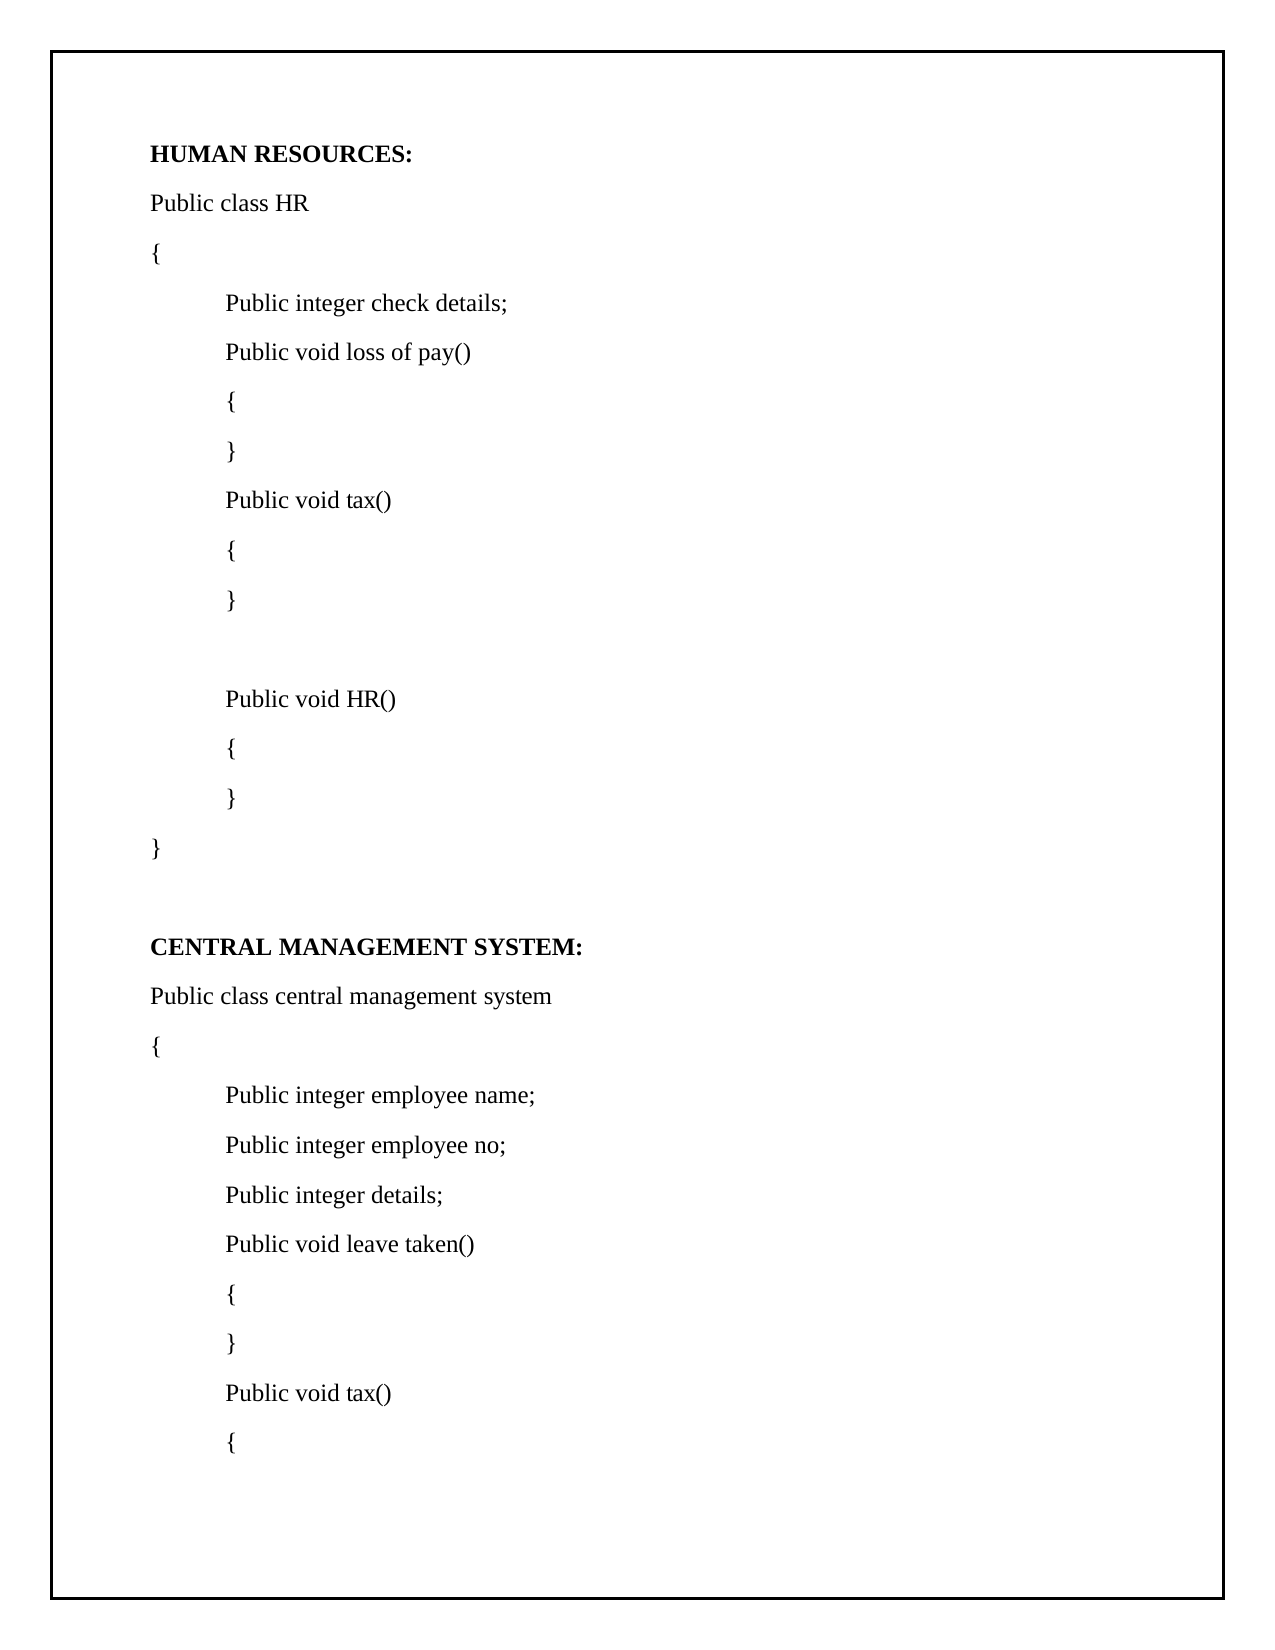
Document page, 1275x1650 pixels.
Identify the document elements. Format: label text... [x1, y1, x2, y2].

text Public void tax() [225, 1378, 1200, 1407]
text } [225, 585, 1200, 614]
text Public integer check details; Public void loss of pay() [225, 288, 522, 366]
text } [150, 833, 1200, 862]
text } [225, 1328, 1200, 1357]
text { [225, 386, 1200, 415]
text Public void tax() [225, 485, 1200, 514]
text { [225, 733, 1200, 762]
text { [150, 238, 1200, 267]
text } [225, 436, 1200, 464]
text Public integer employee name; Public integer employee no; Public integer details; [225, 1081, 539, 1209]
text Public class HR [150, 188, 1200, 217]
text { [150, 1031, 1200, 1060]
text Public class central management system [150, 981, 1200, 1010]
text CENTRAL MANAGEMENT SYSTEM: [150, 932, 1200, 961]
text { [225, 535, 1200, 564]
text { [225, 1427, 1200, 1456]
text Public void HR() [225, 684, 1200, 713]
text Public void leave taken() [225, 1229, 1200, 1258]
text { [225, 1279, 1200, 1308]
text HUMAN RESOURCES: [150, 139, 1200, 168]
text } [225, 783, 1200, 812]
